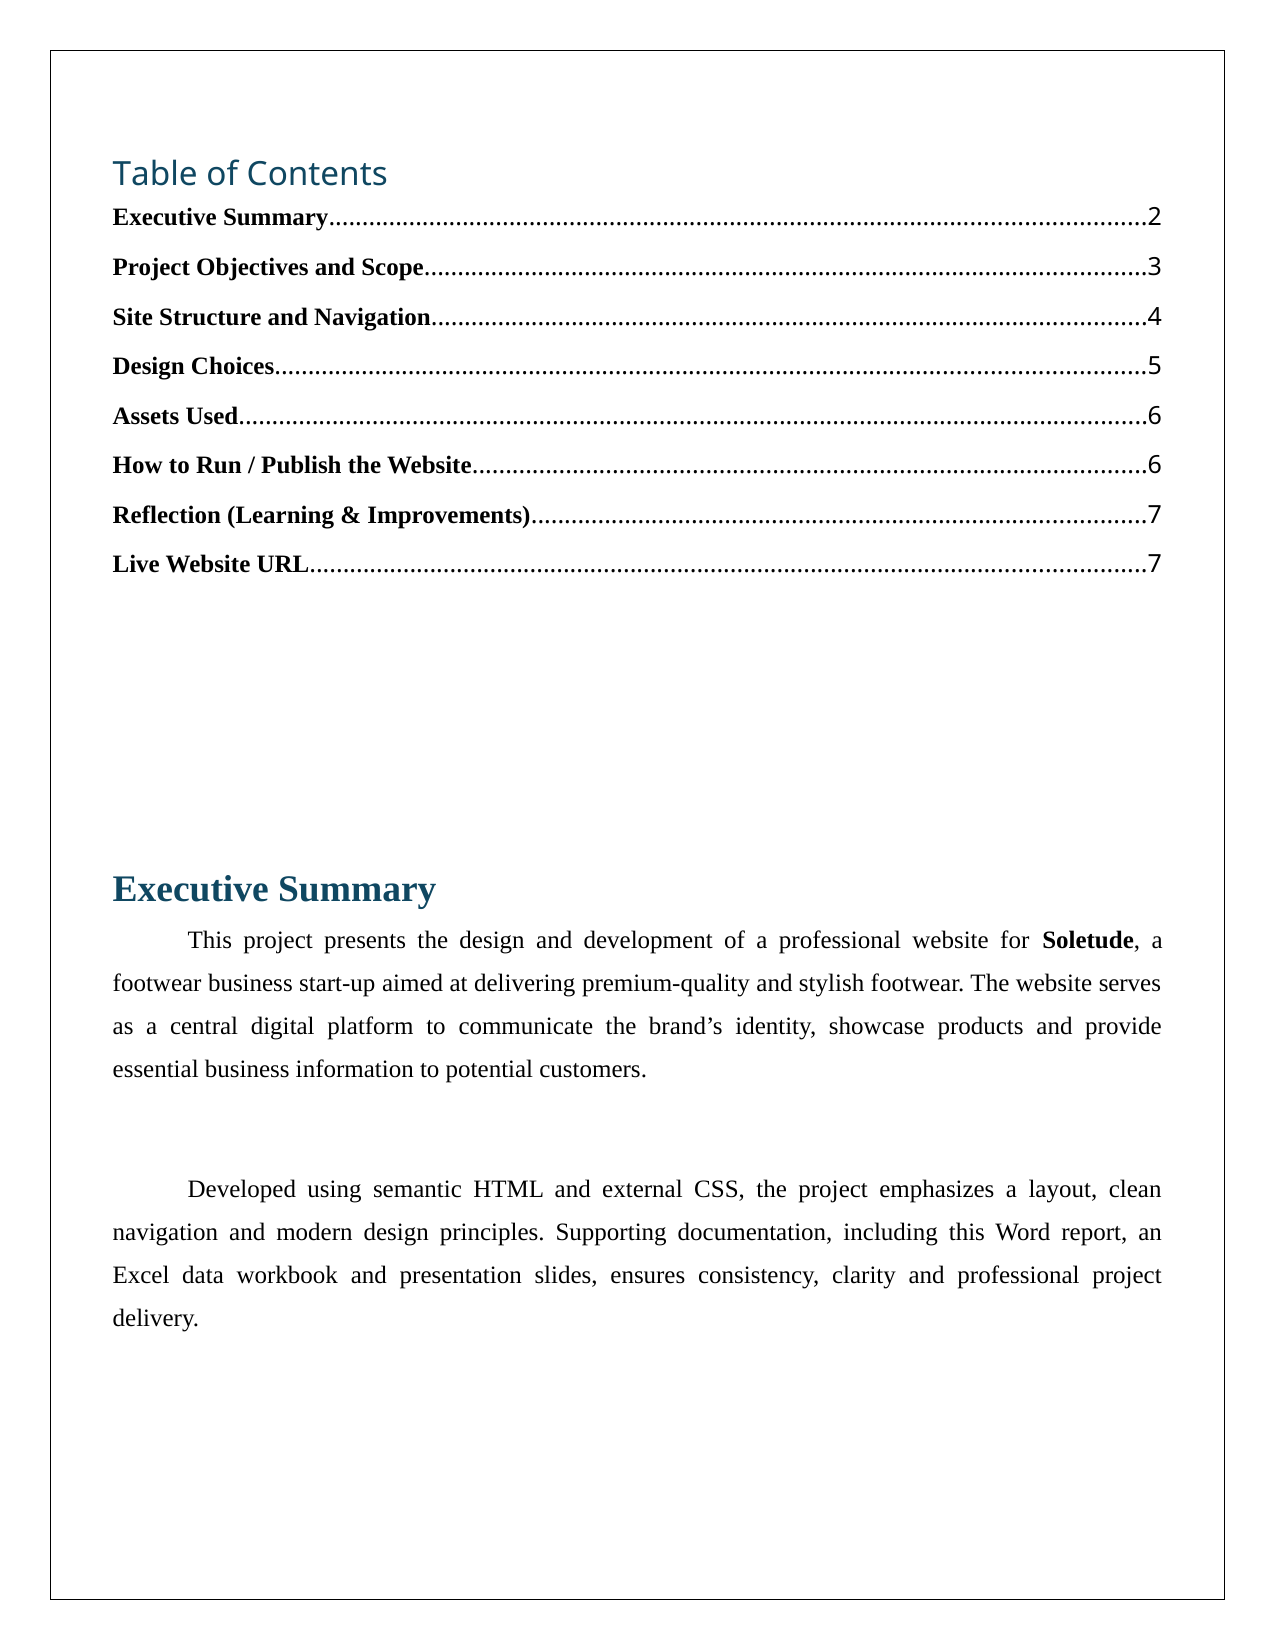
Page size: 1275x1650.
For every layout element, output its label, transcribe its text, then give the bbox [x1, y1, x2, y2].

text Developed using semantic HTML and external CSS, the project emphasizes a layout, clean navigation and modern design principles. Supporting documentation, including this Word report, an Excel data workbook and presentation slides, ensures consistency, clarity and professional project delivery. [112, 1174, 1162, 1332]
subtitle Executive Summary [112, 867, 1162, 910]
text This project presents the design and development of a professional website for Soletude, a footwear business start-up aimed at delivering premium-quality and stylish footwear. The website serves as a central digital platform to communicate the brand’s identity, showcase products and provide essential business information to potential customers. [112, 925, 1162, 1083]
